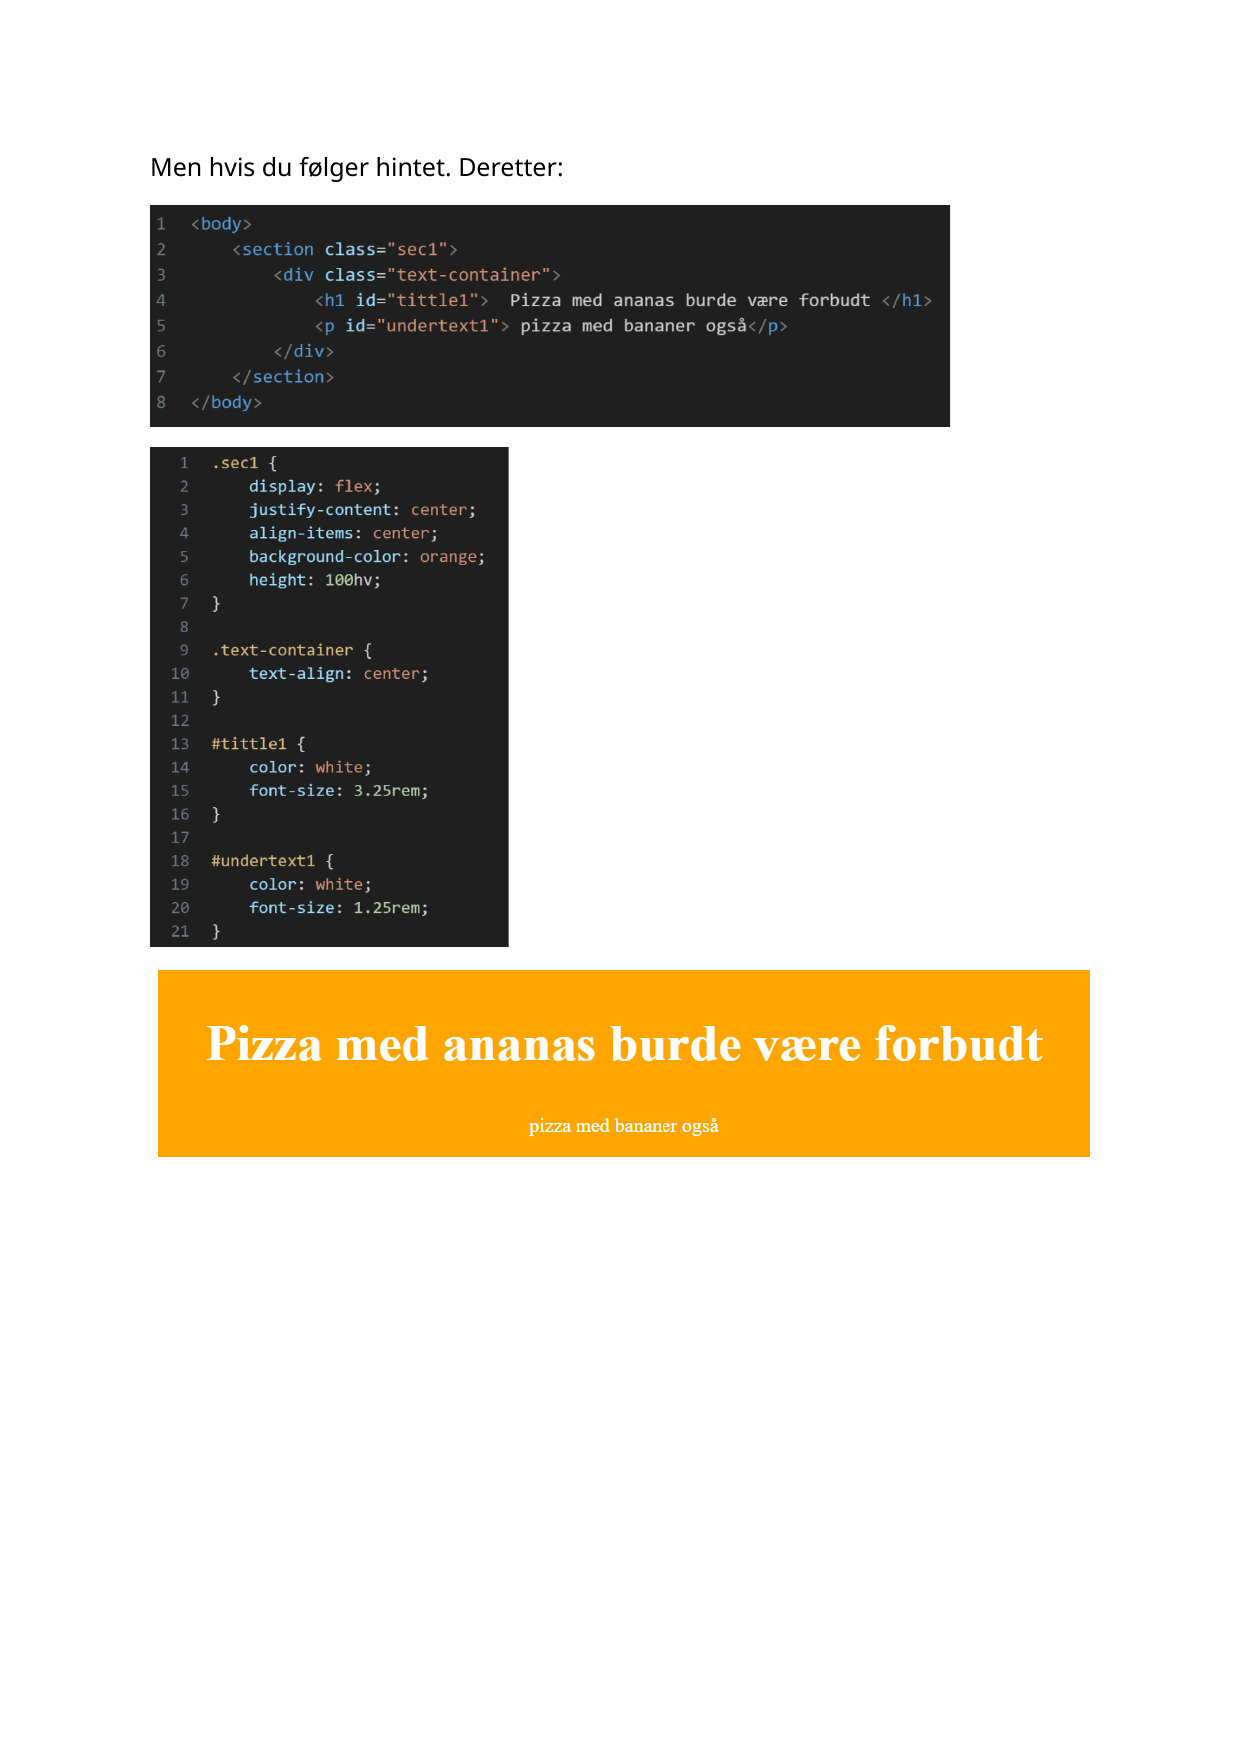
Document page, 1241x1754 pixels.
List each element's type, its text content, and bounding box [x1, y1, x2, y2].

text Men hvis du følger hintet. Deretter: [150, 150, 1090, 184]
picture [150, 968, 1091, 1168]
picture [150, 205, 951, 427]
picture [150, 447, 509, 947]
